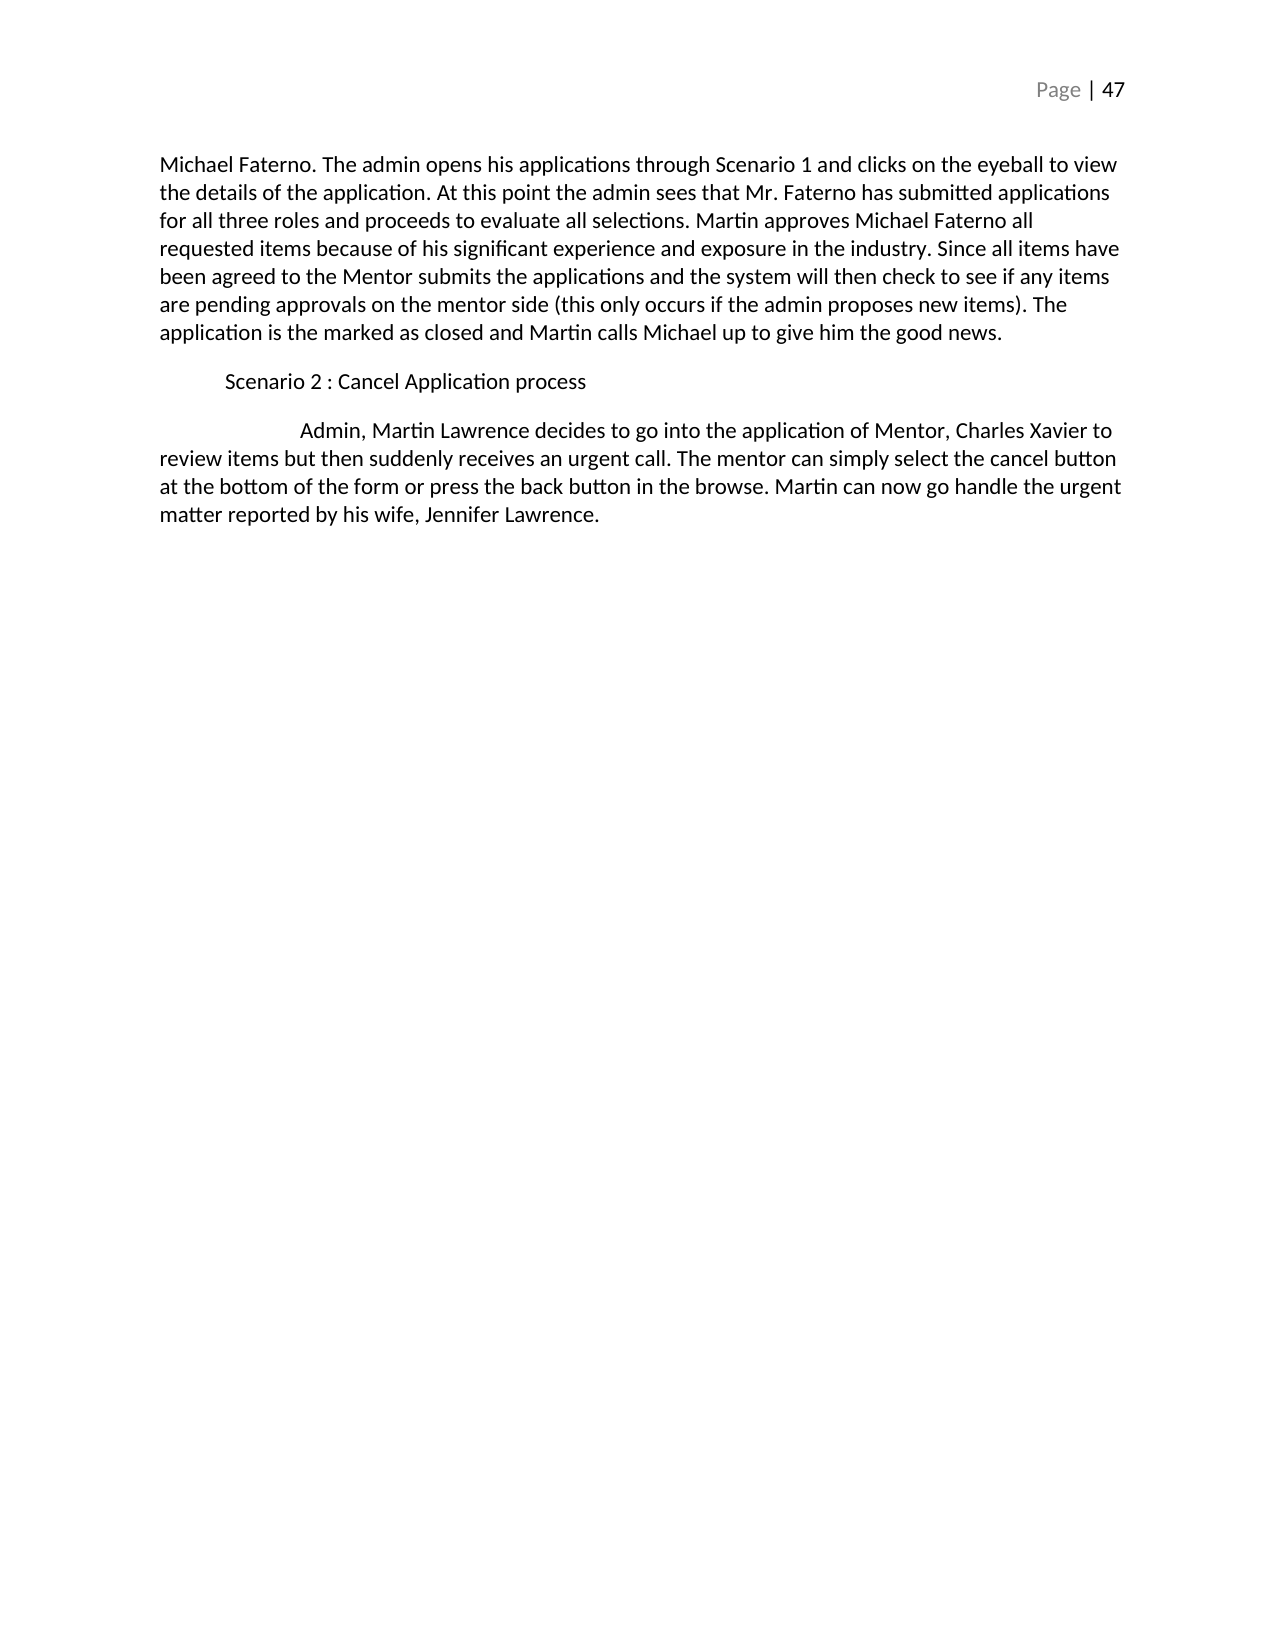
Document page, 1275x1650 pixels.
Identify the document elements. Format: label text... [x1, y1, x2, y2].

text Admin, Martin Lawrence decides to go into the application of Mentor, Charles Xavier to review items but then suddenly receives an urgent call. The mentor can simply select the cancel button at the bottom of the form or press the back button in the browse. Martin can now go handle the urgent matter reported by his wife, Jennifer Lawrence. [159, 416, 1125, 528]
text Scenario 2 : Cancel Application process [159, 367, 1125, 395]
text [159, 150, 1125, 346]
